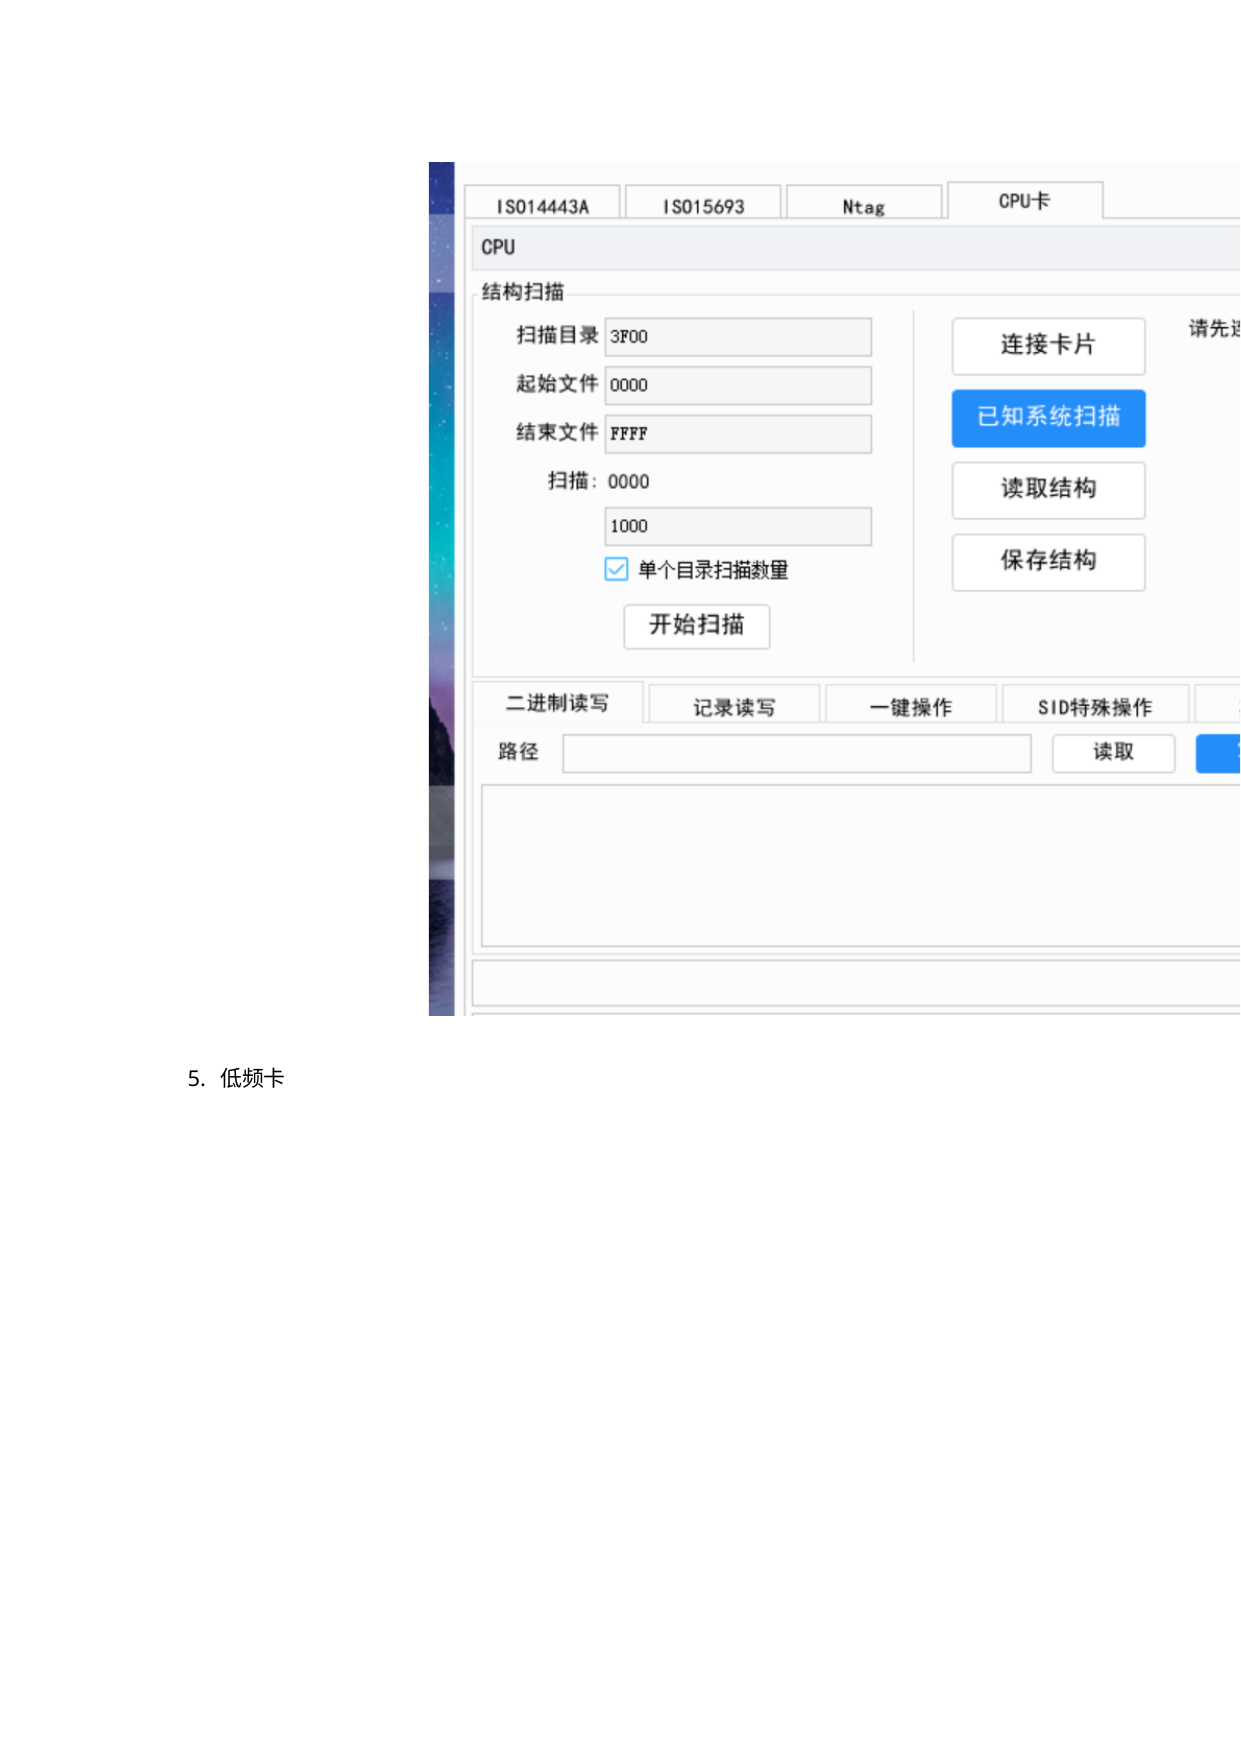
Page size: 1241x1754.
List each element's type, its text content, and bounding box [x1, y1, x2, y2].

picture [428, 162, 1241, 1016]
list 低频卡 [187, 1061, 1053, 1093]
